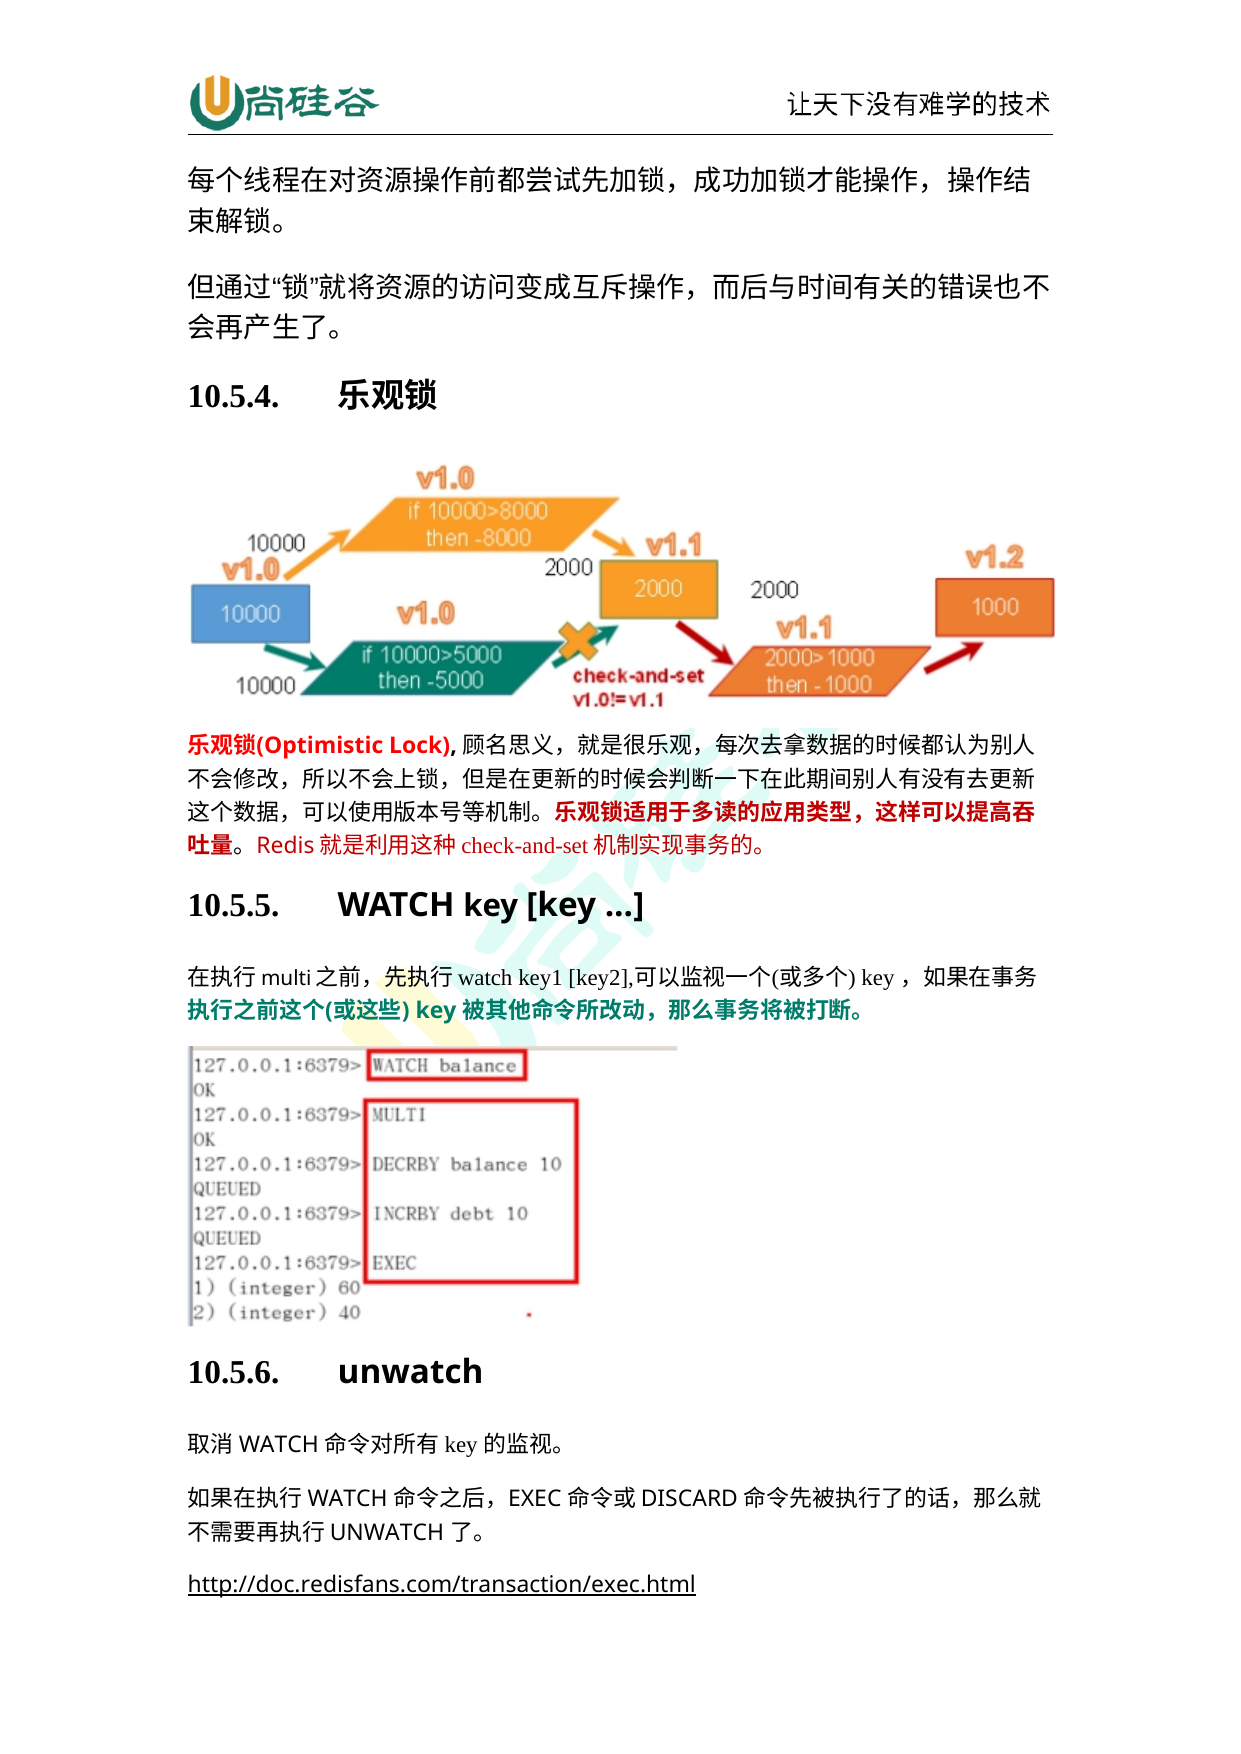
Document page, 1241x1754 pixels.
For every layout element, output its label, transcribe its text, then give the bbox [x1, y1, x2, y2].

text 乐观锁(Optimistic Lock), 顾名思义，就是很乐观，每次去拿数据的时候都认为别人不会修改，所以不会上锁，但是在更新的时候会判断一下在此期间别人有没有去更新这个数据，可以使用版本号等机制。乐观锁适用于多读的应用类型，这样可以提高吞吐量。Redis就是利用这种check-and-set机制实现事务的。 [187, 728, 1053, 860]
text http://doc.redisfans.com/transaction/exec.html [187, 1567, 1053, 1599]
picture [187, 1046, 679, 1328]
text 取消 WATCH 命令对所有 key 的监视。 [187, 1426, 1053, 1459]
picture [187, 451, 1056, 728]
list unwatch [187, 1348, 1053, 1394]
text 每个线程在对资源操作前都尝试先加锁，成功加锁才能操作，操作结束解锁。 [187, 156, 1053, 237]
picture [187, 73, 1053, 132]
text 但通过“锁”就将资源的访问变成互斥操作，而后与时间有关的错误也不会再产生了。 [187, 262, 1053, 344]
list WATCH key [key ...] [187, 881, 1053, 927]
text 如果在执行 WATCH 命令之后，EXEC 命令或DISCARD 命令先被执行了的话，那么就不需要再执行UNWATCH 了。 [187, 1480, 1053, 1547]
text 在执行multi之前，先执行watch key1 [key2],可以监视一个(或多个) key ，如果在事务执行之前这个(或这些) key 被其他命令所改动，那么事务将被打断。 [187, 959, 1053, 1025]
list 乐观锁 [187, 369, 1053, 417]
